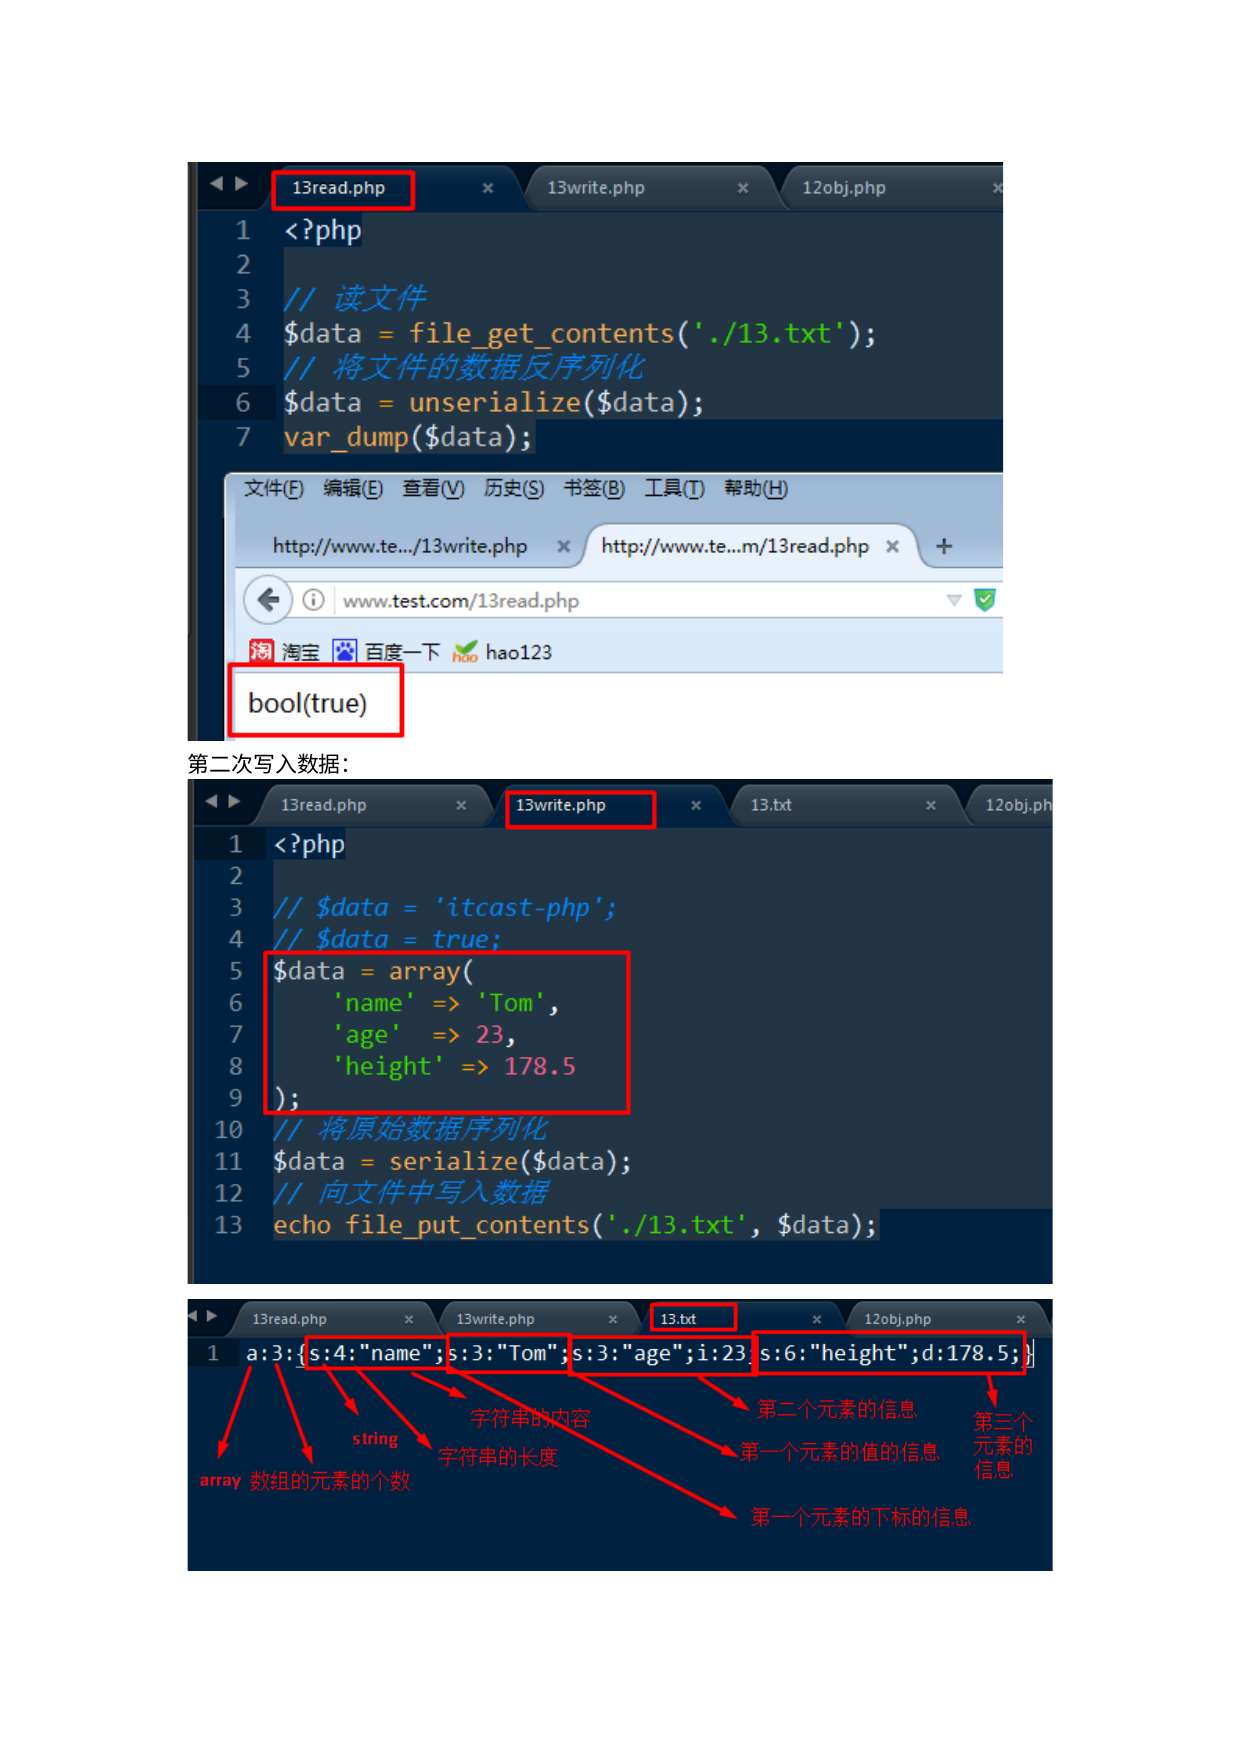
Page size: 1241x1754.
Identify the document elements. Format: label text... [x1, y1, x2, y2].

picture [187, 1299, 1053, 1571]
picture [187, 162, 1004, 741]
text 第二次写入数据： [187, 747, 1053, 779]
picture [187, 779, 1053, 1284]
